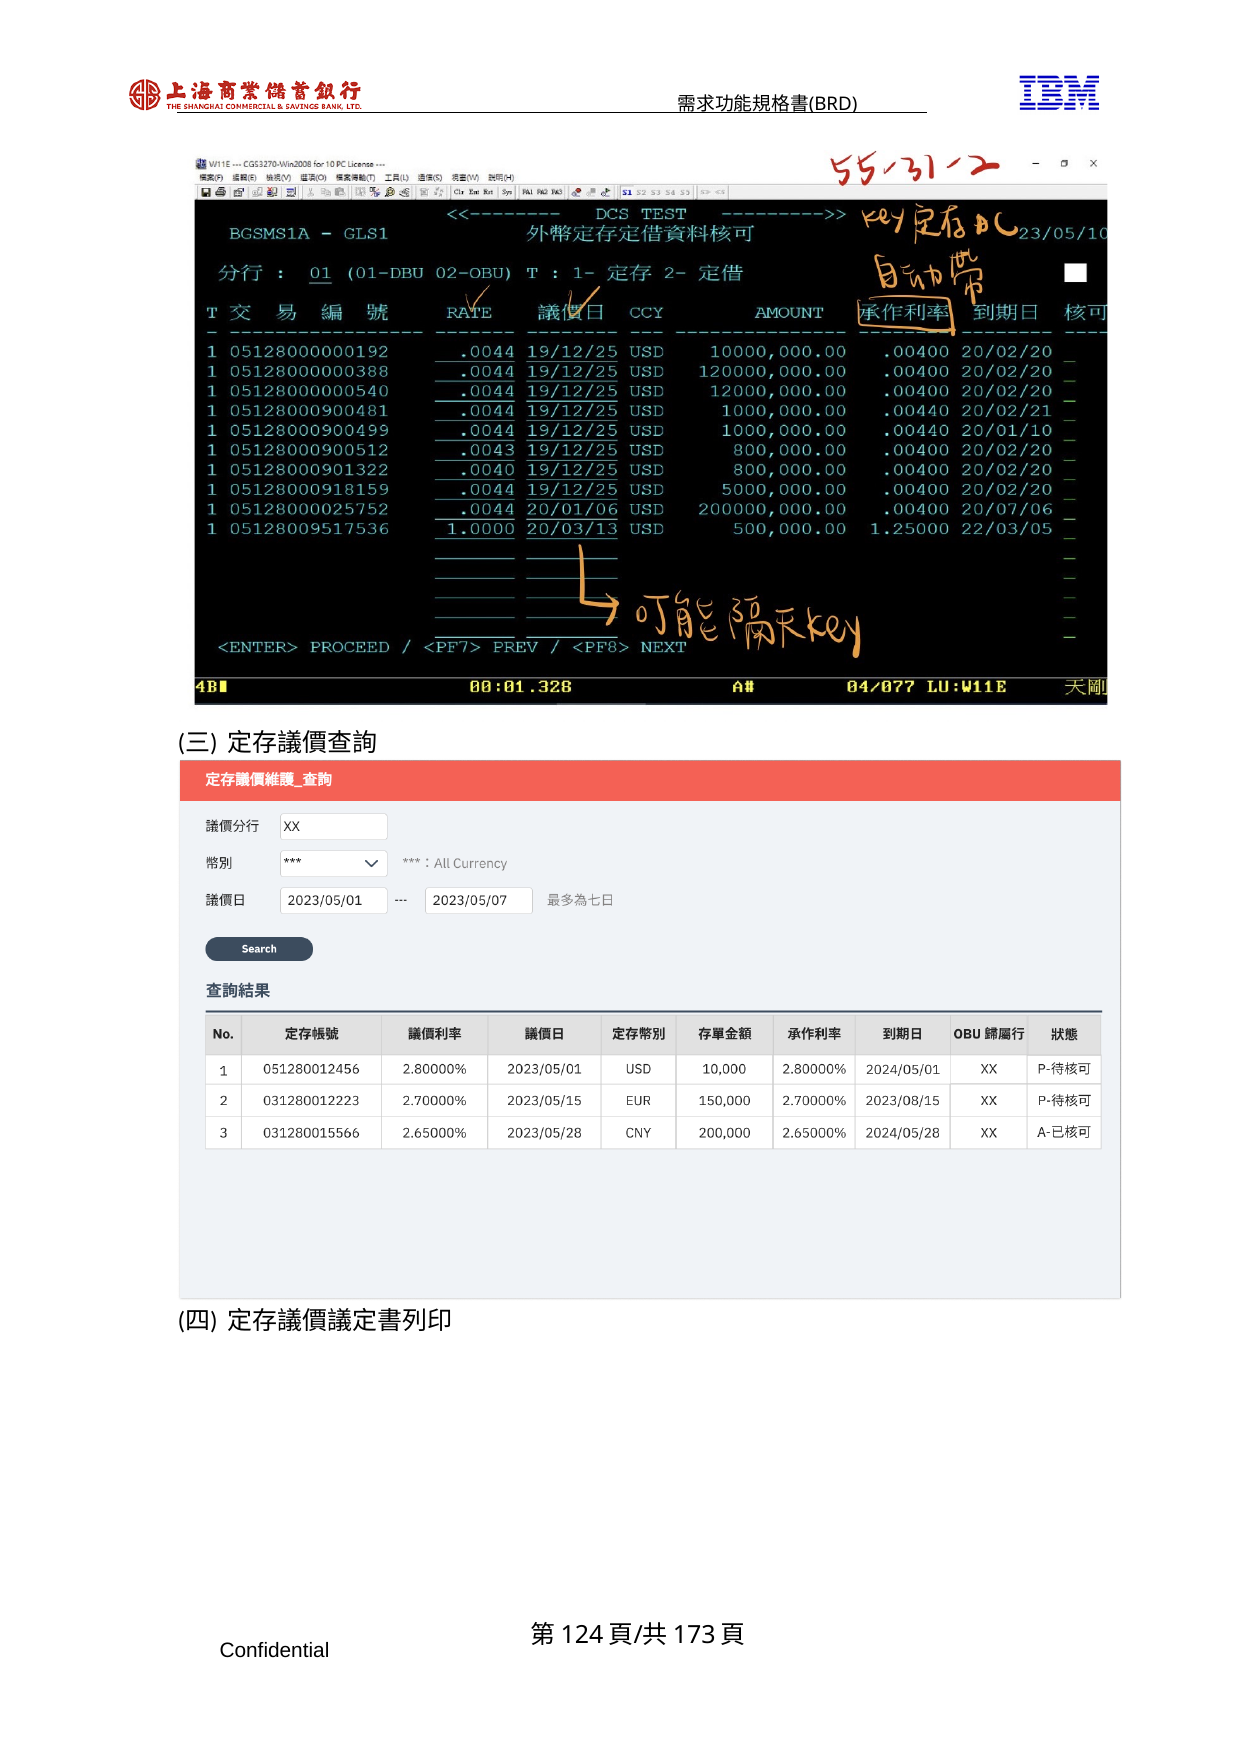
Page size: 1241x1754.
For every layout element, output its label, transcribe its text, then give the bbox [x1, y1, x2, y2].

picture [177, 150, 1108, 722]
picture [122, 77, 369, 113]
picture [177, 758, 1123, 1301]
list 定存議價議定書列印 [177, 1301, 1122, 1337]
list 定存議價查詢 [177, 722, 1122, 758]
